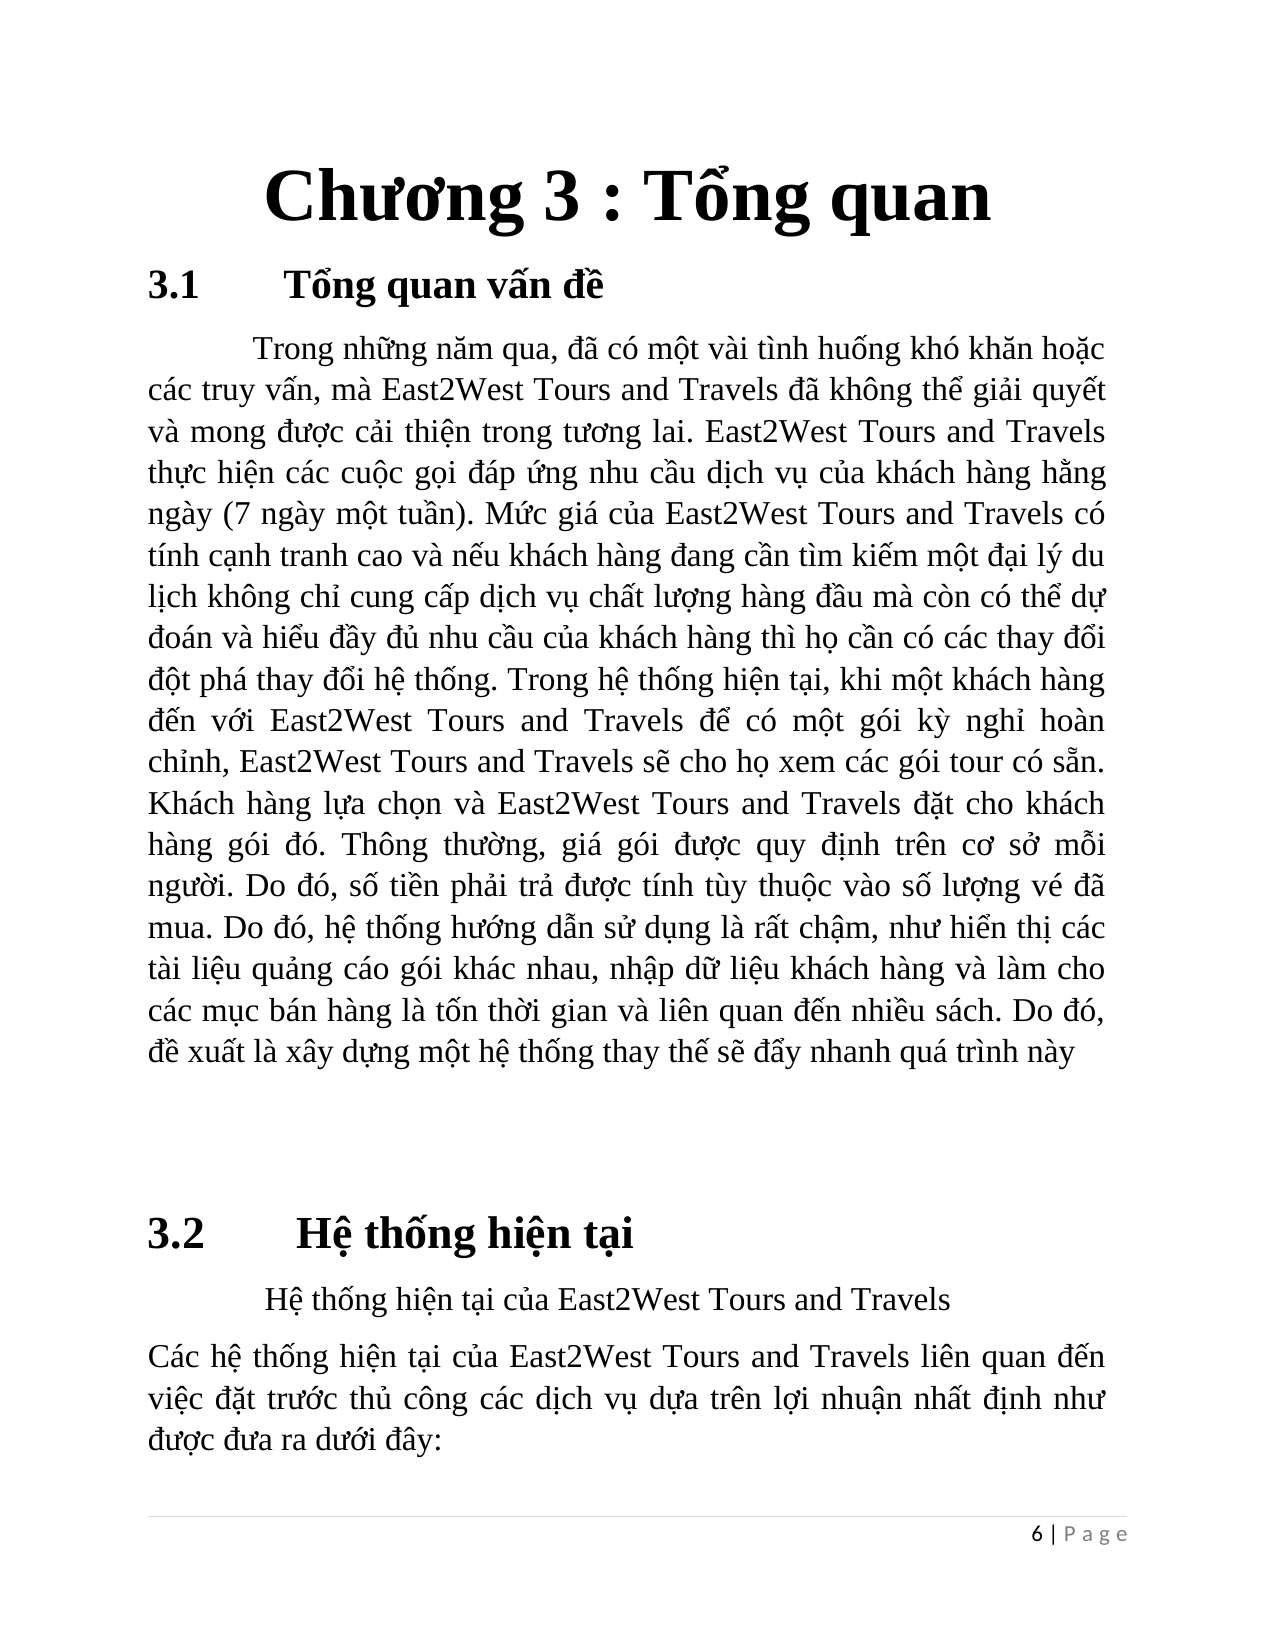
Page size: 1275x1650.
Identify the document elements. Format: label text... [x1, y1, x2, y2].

text Hệ thống hiện tại của East2West Tours and Travels [148, 1279, 1107, 1317]
text Trong những năm qua, đã có một vài tình huống khó khăn hoặc các truy vấn, mà East2West Tours and Travels đã không thể giải quyết và mong được cải thiện trong tương lai. East2West Tours and Travels thực hiện các cuộc gọi đáp ứng nhu cầu dịch vụ của khách hàng hằng ngày (7 ngày một tuần). Mức giá của East2West Tours and Travels có tính cạnh tranh cao và nếu khách hàng đang cần tìm kiếm một đại lý du lịch không chỉ cung cấp dịch vụ chất lượng hàng đầu mà còn có thể dự đoán và hiểu đầy đủ nhu cầu của khách hàng thì họ cần có các thay đổi đột phá thay đổi hệ thống. Trong hệ thống hiện tại, khi một khách hàng đến với East2West Tours and Travels để có một gói kỳ nghỉ hoàn chỉnh, East2West Tours and Travels sẽ cho họ xem các gói tour có sẵn. Khách hàng lựa chọn và East2West Tours and Travels đặt cho khách hàng gói đó. Thông thường, giá gói được quy định trên cơ sở mỗi người. Do đó, số tiền phải trả được tính tùy thuộc vào số lượng vé đã mua. Do đó, hệ thống hướng dẫn sử dụng là rất chậm, như hiển thị các tài liệu quảng cáo gói khác nhau, nhập dữ liệu khách hàng và làm cho các mục bán hàng là tốn thời gian và liên quan đến nhiều sách. Do đó, đề xuất là xây dựng một hệ thống thay thế sẽ đẩy nhanh quá trình này [148, 328, 1107, 1069]
text 3.1 Tổng quan vấn đề [148, 260, 1107, 308]
text 3.2 Hệ thống hiện tại [148, 1205, 1107, 1258]
text Chương 3 : Tổng quan [148, 150, 1107, 236]
text Các hệ thống hiện tại của East2West Tours and Travels liên quan đến việc đặt trước thủ công các dịch vụ dựa trên lợi nhuận nhất định như được đưa ra dưới đây: [148, 1337, 1107, 1458]
